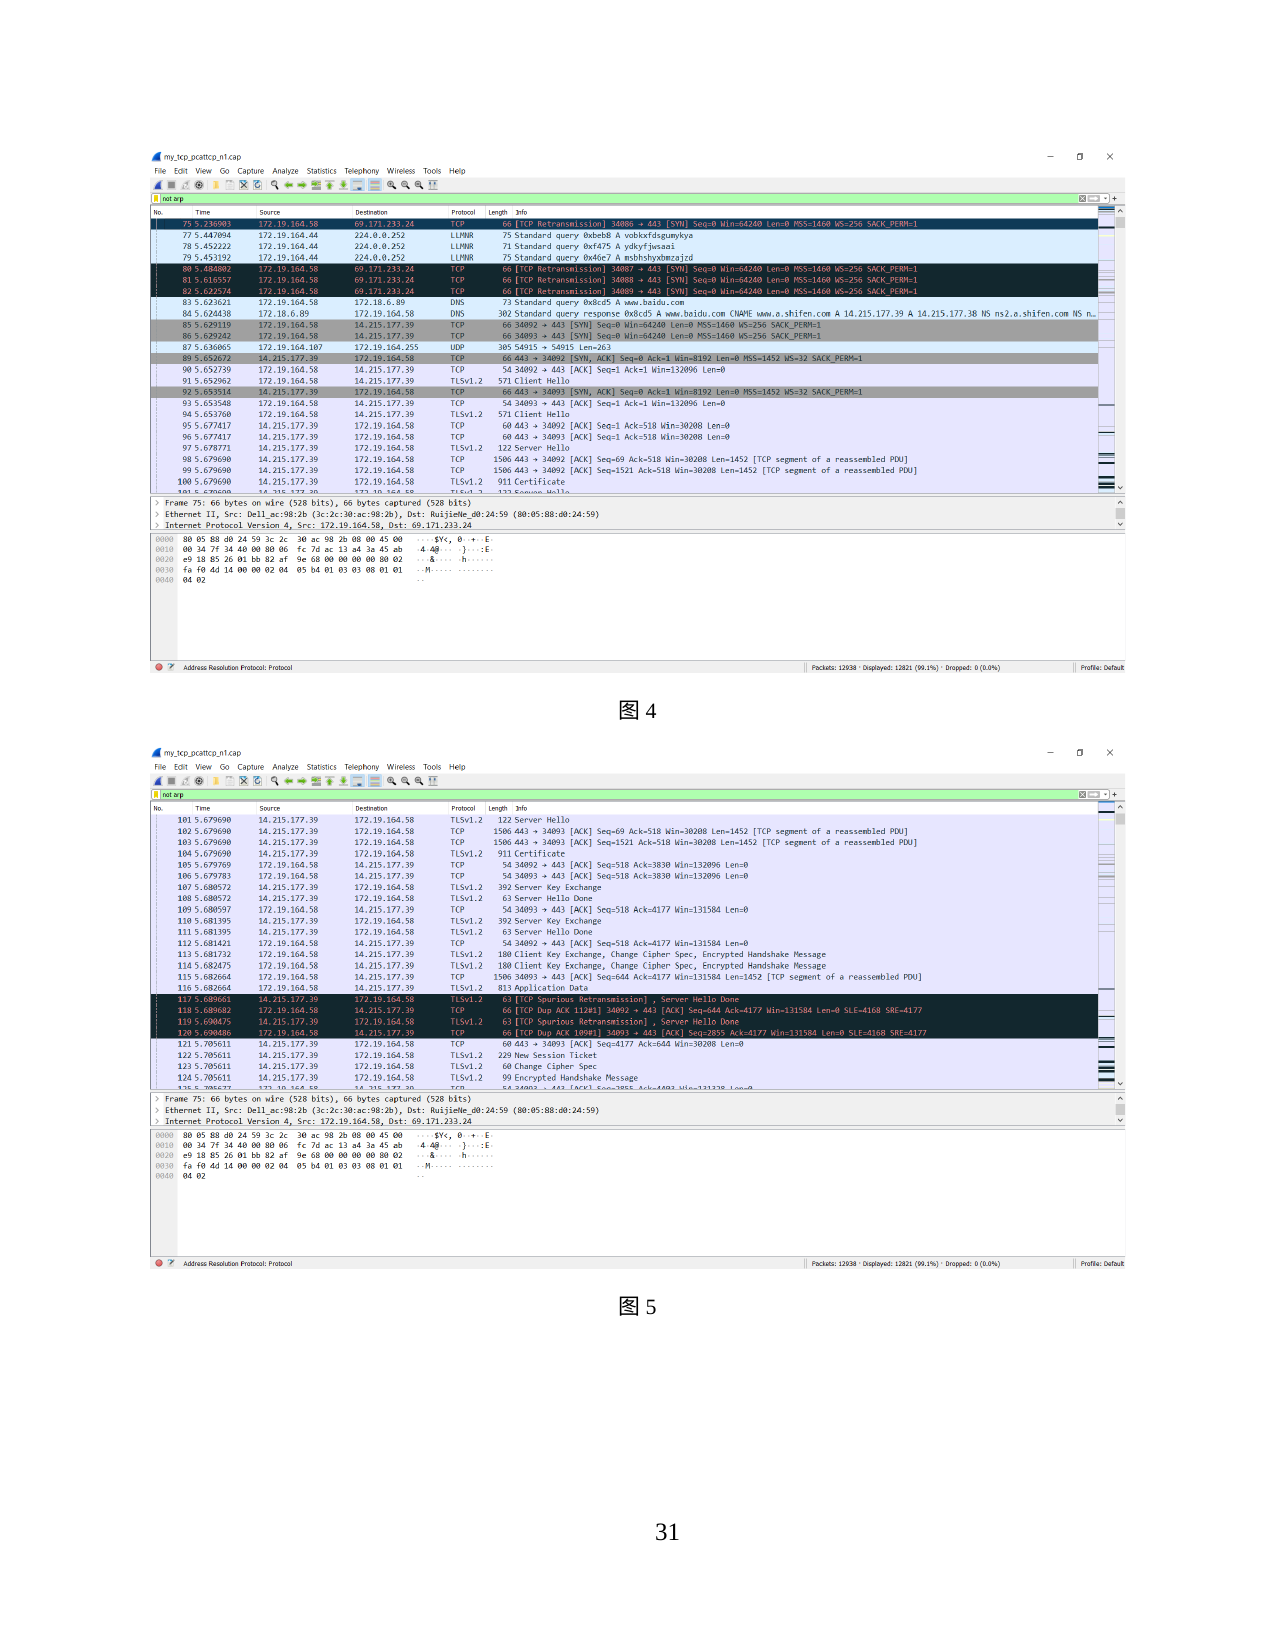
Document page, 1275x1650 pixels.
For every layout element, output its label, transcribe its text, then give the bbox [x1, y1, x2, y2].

text 图 5 [150, 693, 1125, 725]
text 图 6 [150, 1289, 1125, 1321]
picture [150, 746, 1125, 1269]
picture [150, 150, 1125, 673]
